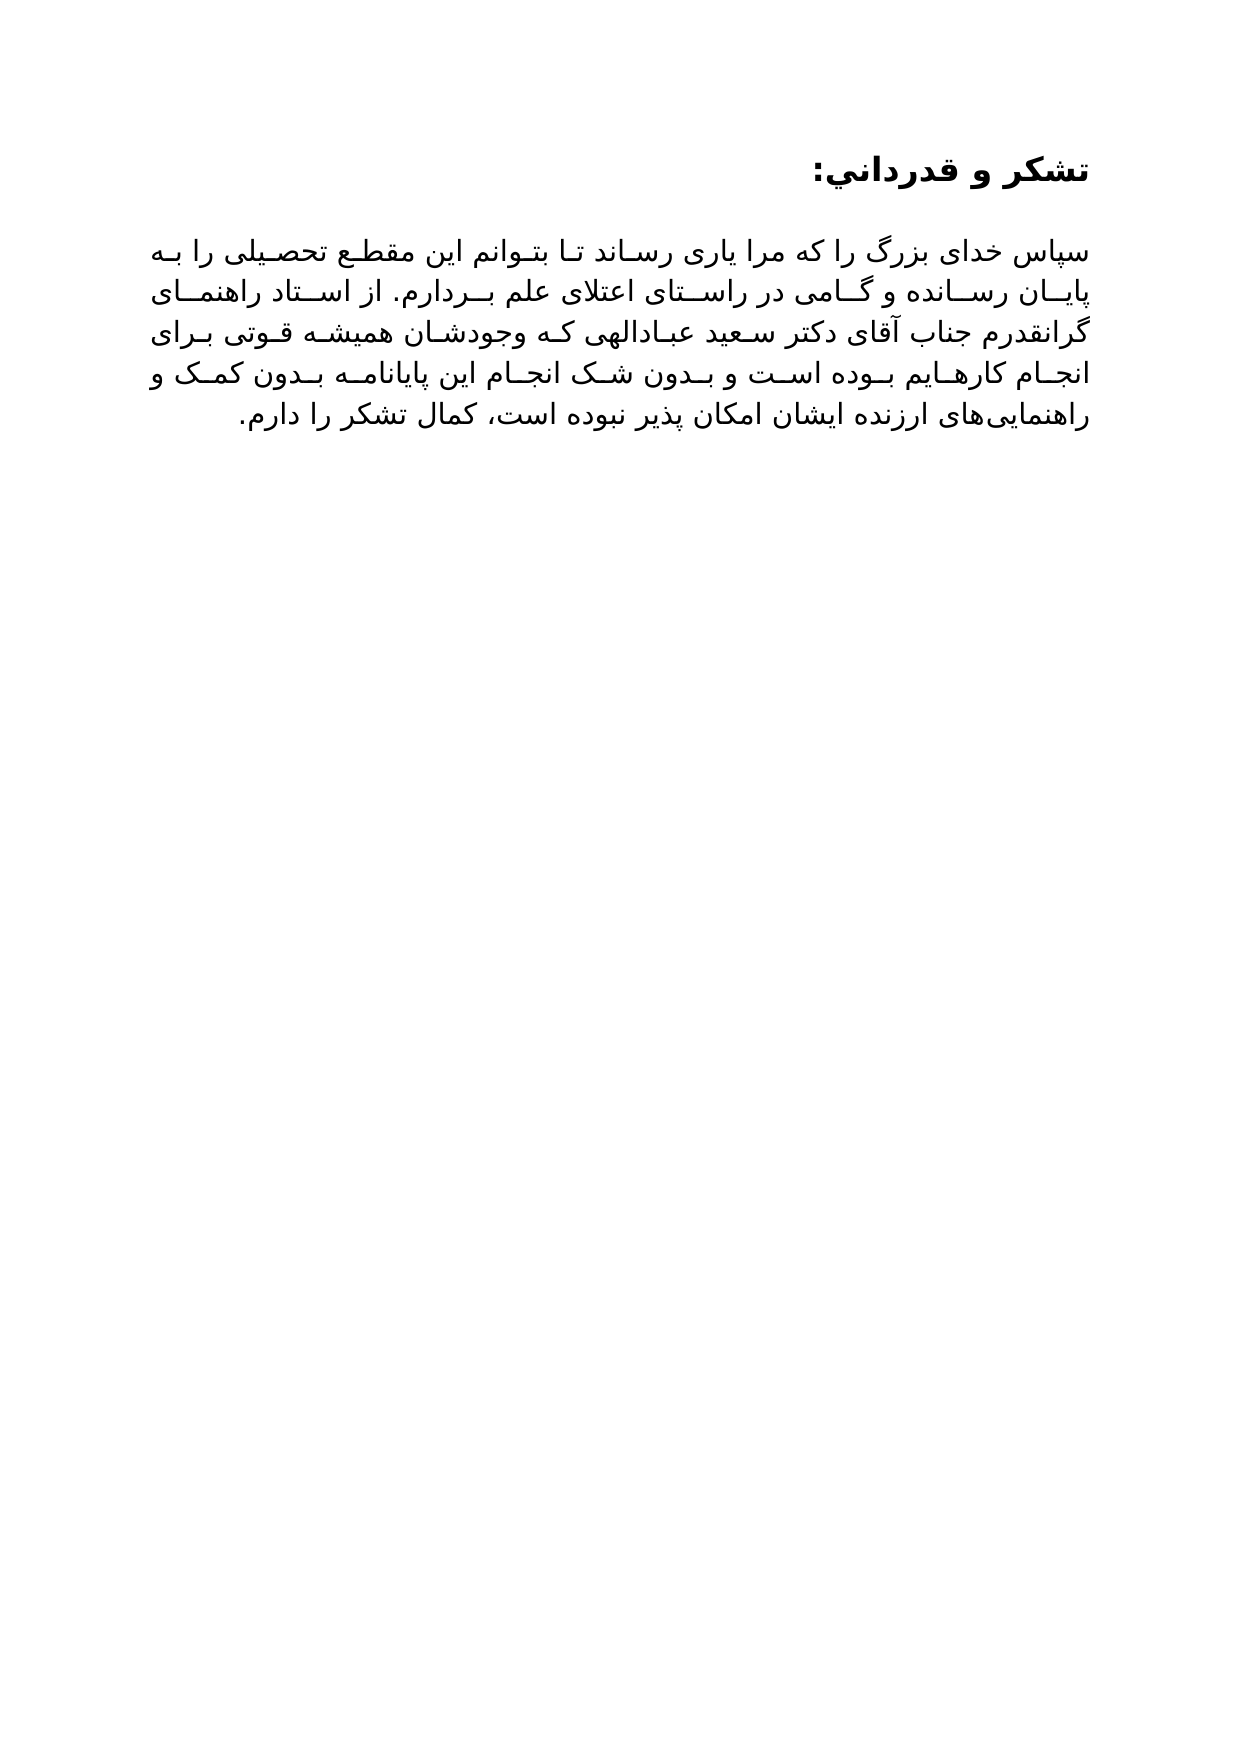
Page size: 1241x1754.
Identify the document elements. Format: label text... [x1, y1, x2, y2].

title تشكر و قدرداني: [150, 150, 1090, 189]
text سپاس خدای بزرگ را که مرا یاری رساند تا بتوانم این مقطع تحصیلی را به پایان رسانده و گامی در راستای اعتلای علم بردارم. از استاد راهنمای گرانقدرم جناب آقای دکتر سعید عبادالهی که وجودشان همیشه قوتی برای انجام کارهایم بوده است و بدون شک انجام این پایانامه بدون کمک و راهنمایی‌های ارزنده ایشان امکان پذیر نبوده است، کمال تشکر را دارم. [150, 234, 1090, 431]
